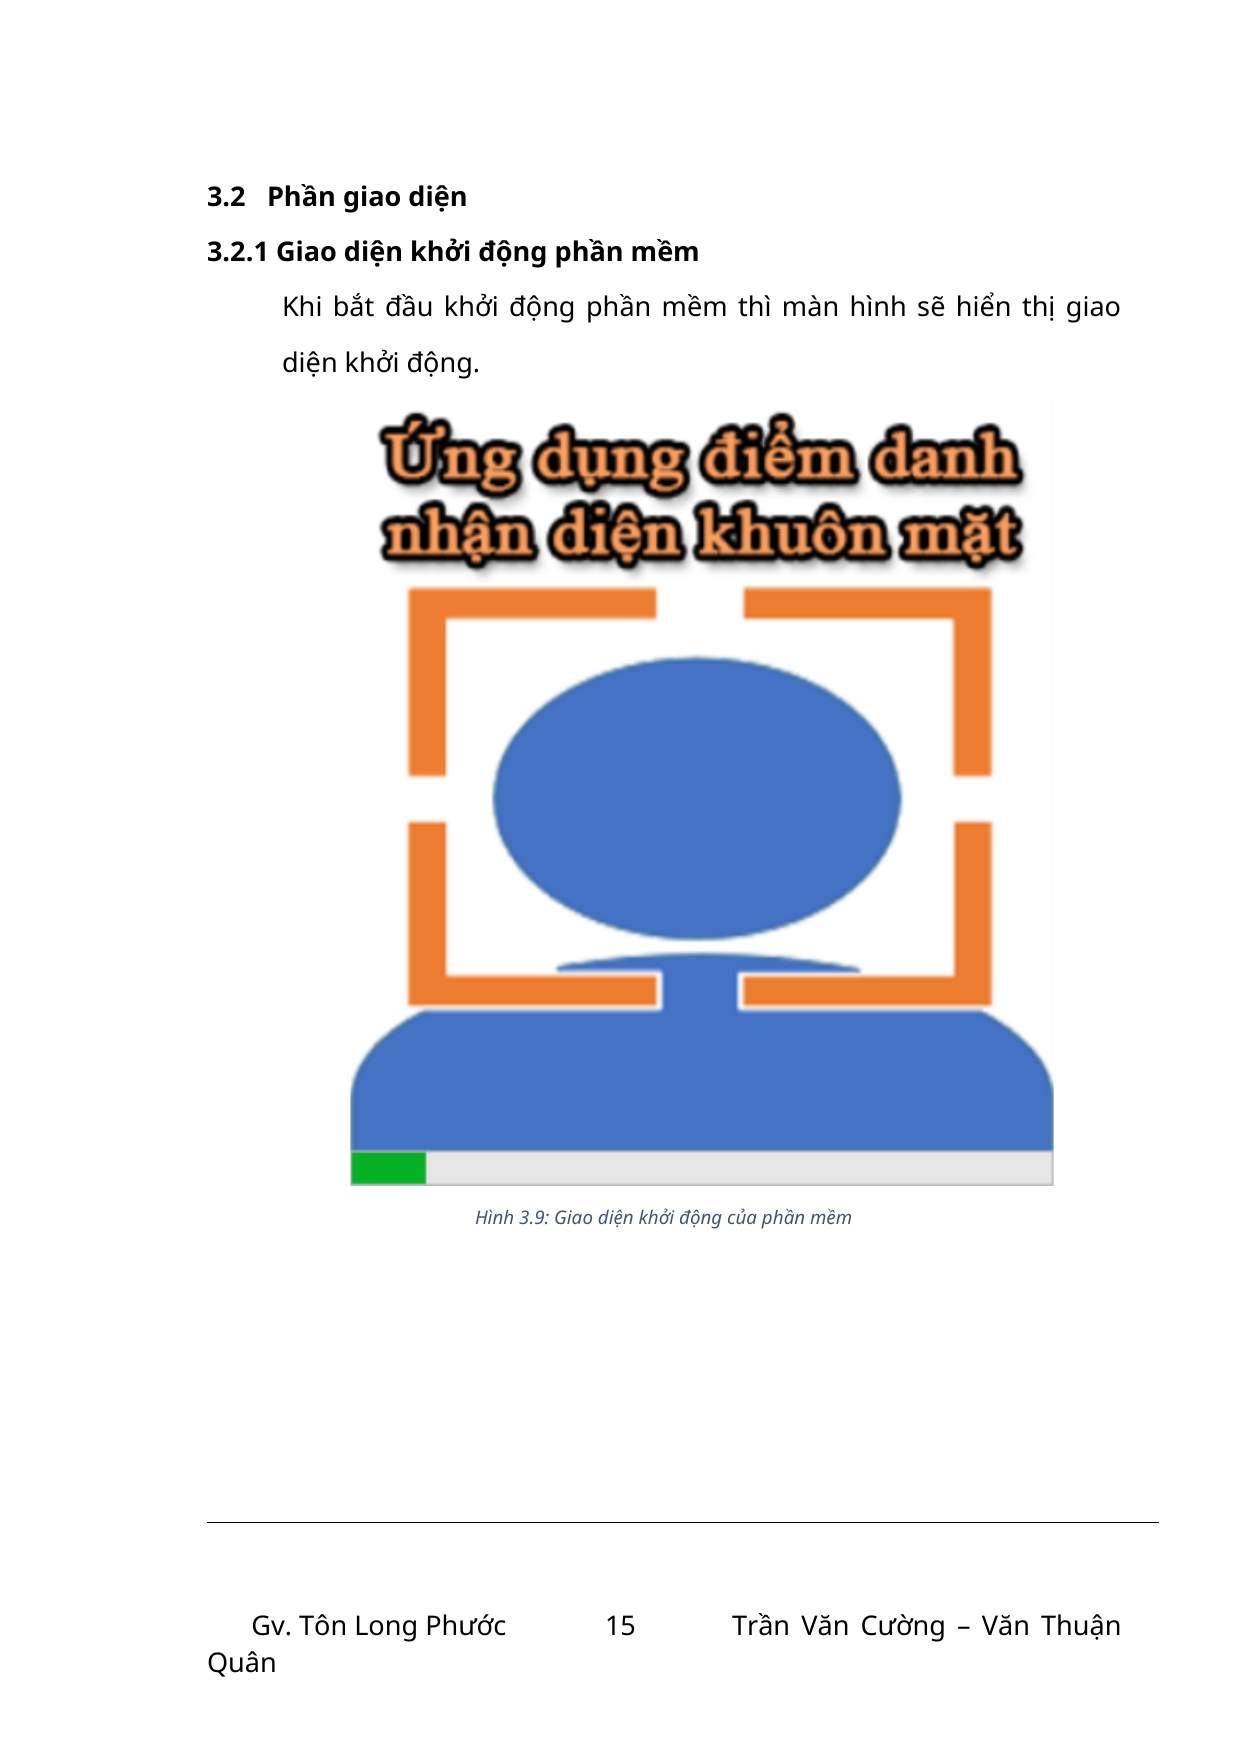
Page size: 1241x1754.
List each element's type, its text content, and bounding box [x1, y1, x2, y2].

subtitle Phần giao diện [207, 177, 1122, 214]
text Khi bắt đầu khởi động phần mềm thì màn hình sẽ hiển thị giao diện khởi động. [282, 288, 1122, 380]
picture [350, 398, 1054, 1186]
subtitle Giao diện khởi động phần mềm [207, 232, 1122, 269]
